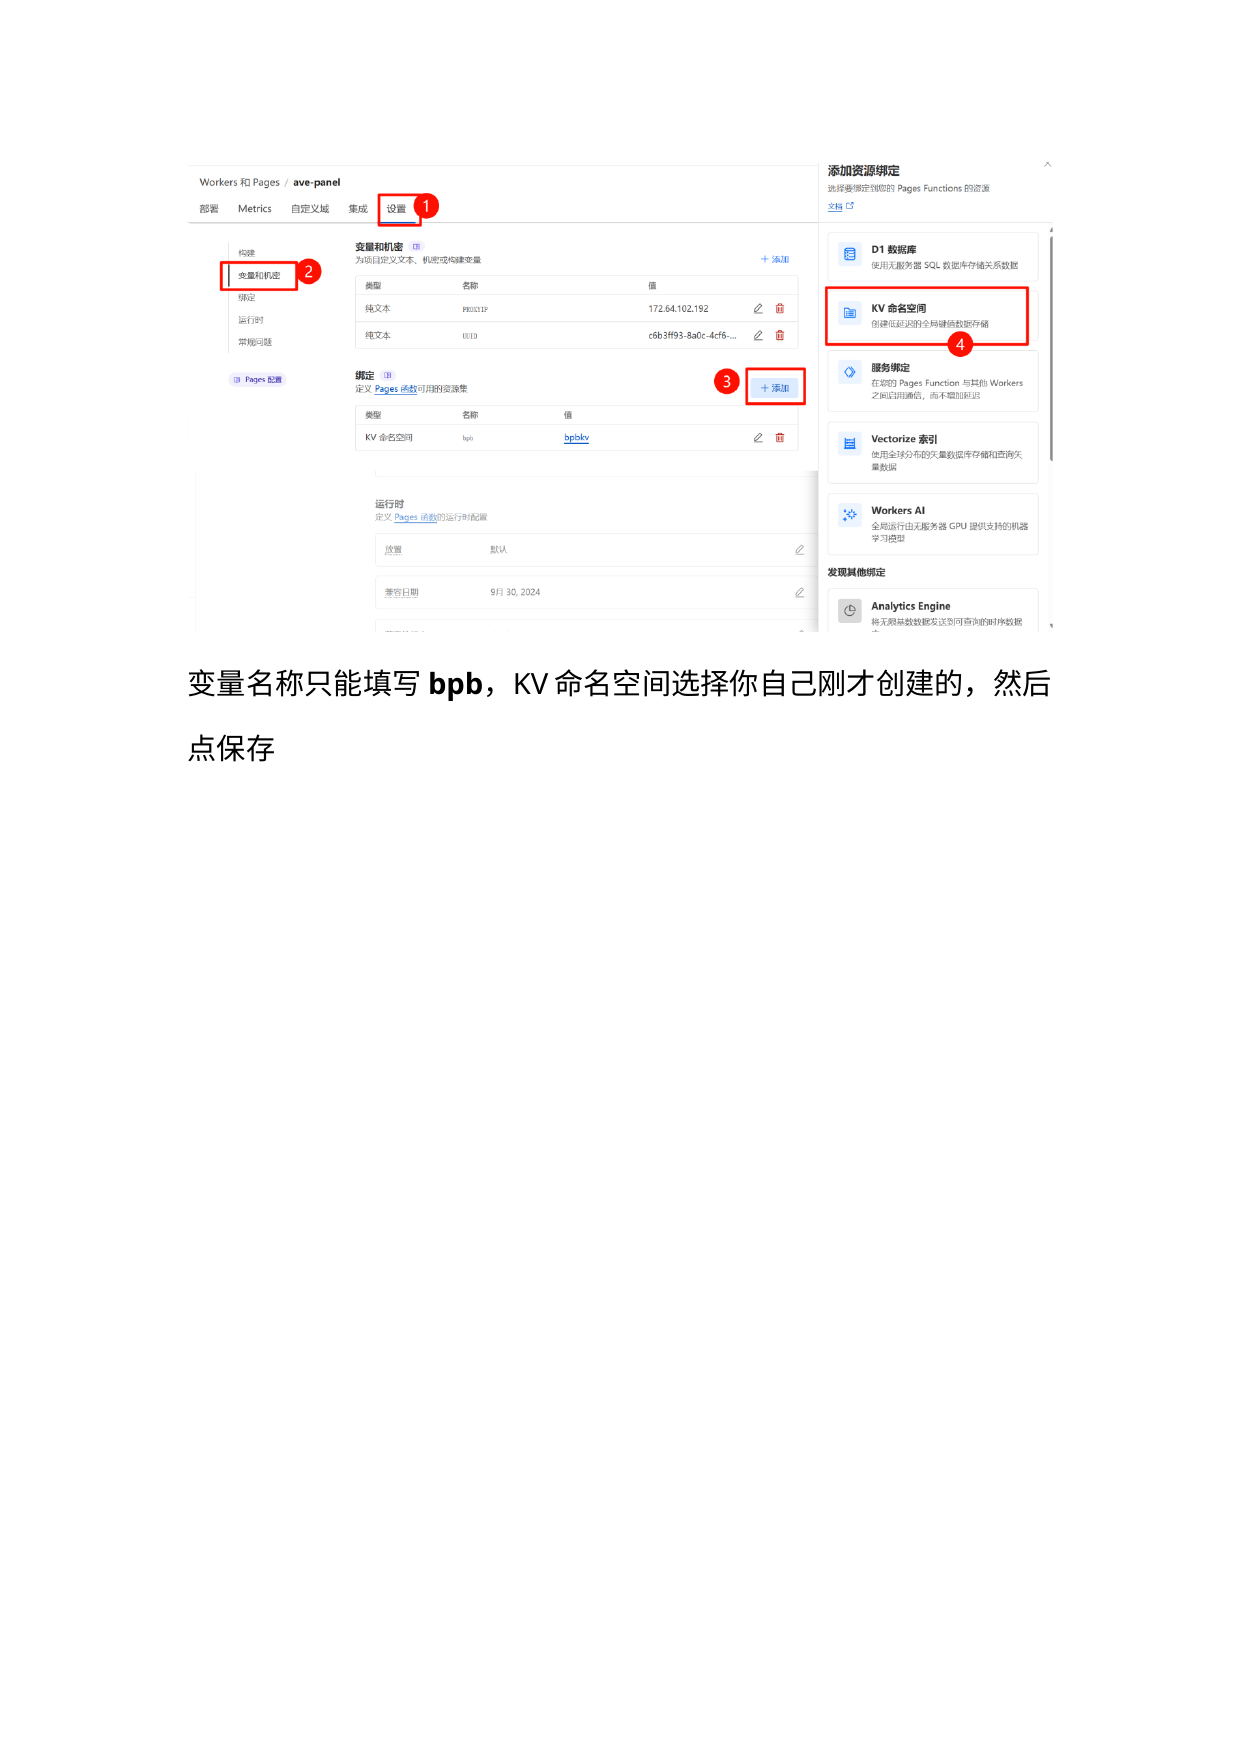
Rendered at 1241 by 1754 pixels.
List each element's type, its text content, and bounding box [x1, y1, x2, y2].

text 变量名称只能填写bpb，KV命名空间选择你自己刚才创建的，然后点保存 [187, 649, 1053, 779]
picture [187, 162, 1053, 632]
